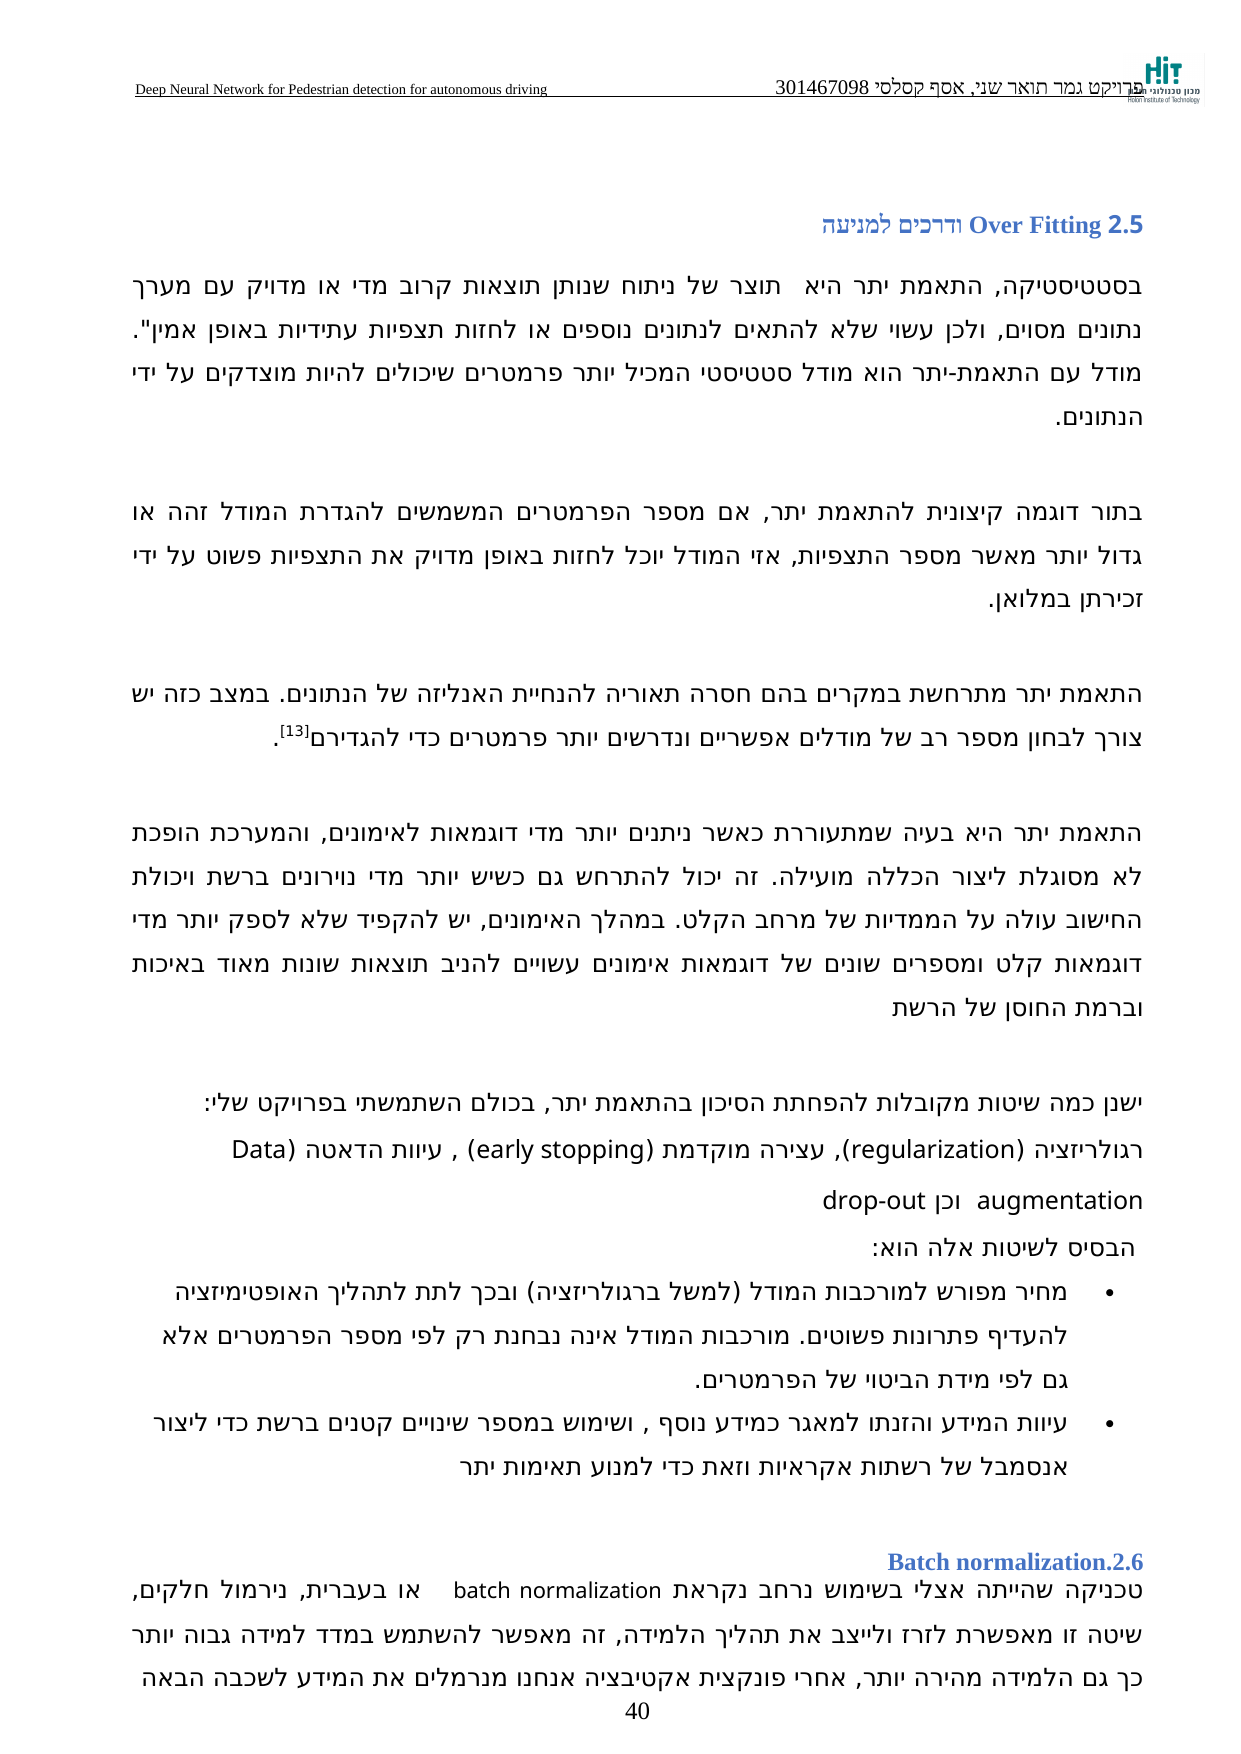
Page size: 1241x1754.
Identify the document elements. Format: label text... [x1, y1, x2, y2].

text הבסיס לשיטות אלה הוא: [131, 1233, 1144, 1263]
list עיוות המידע והזנתו למאגר כמידע נוסף , ושימוש במספר שינויים קטנים ברשת כדי ליצור אנסמבל של רשתות אקראיות וזאת כדי למנוע תאימות יתר [131, 1408, 1106, 1481]
text התאמת יתר היא בעיה שמתעוררת כאשר ניתנים יותר מדי דוגמאות לאימונים, והמערכת הופכת לא מסוגלת ליצור הכללה מועילה. זה יכול להתרחש גם כשיש יותר מדי נוירונים ברשת ויכולת החישוב עולה על הממדיות של מרחב הקלט. במהלך האימונים, יש להקפיד שלא לספק יותר מדי דוגמאות קלט ומספרים שונים של דוגמאות אימונים עשויים להניב תוצאות שונות מאוד באיכות וברמת החוסן של הרשת [131, 818, 1144, 1022]
text בסטטיסטיקה, התאמת יתר היא תוצר של ניתוח שנותן תוצאות קרוב מדי או מדויק עם מערך נתונים מסוים, ולכן עשוי שלא להתאים לנתונים נוספים או לחזות תצפיות עתידיות באופן אמין". מודל עם התאמת-יתר הוא מודל סטטיסטי המכיל יותר פרמטרים שיכולים להיות מוצדקים על ידי הנתונים. [131, 271, 1144, 431]
list מחיר מפורש למורכבות המודל (למשל ברגולריזציה) ובכך לתת לתהליך האופטימיזציה להעדיף פתרונות פשוטים. מורכבות המודל אינה נבחנת רק לפי מספר הפרמטרים אלא גם לפי מידת הביטוי של הפרמטרים. [131, 1277, 1106, 1394]
text בתור דוגמה קיצונית להתאמת יתר, אם מספר הפרמטרים המשמשים להגדרת המודל זהה או גדול יותר מאשר מספר התצפיות, אזי המודל יוכל לחזות באופן מדויק את התצפיות פשוט על ידי זכירתן במלואן. [131, 497, 1144, 614]
picture [1123, 53, 1205, 107]
text טכניקה שהייתה אצלי בשימוש נרחב נקראת batch normalization או בעברית, נירמול חלקים, שיטה זו מאפשרת לזרז ולייצב את תהליך הלמידה, זה מאפשר להשתמש במדד למידה גבוה יותר כך גם הלמידה מהירה יותר, אחרי פונקצית אקטיבציה אנחנו מנרמלים את המידע לשכבה הבאה [131, 1575, 1144, 1693]
text ישנן כמה שיטות מקובלות להפחתת הסיכון בהתאמת יתר, בכולם השתמשתי בפרויקט שלי: רגולריזציה (regularization), עצירה מוקדמת (early stopping) , עיוות הדאטה (Data augmentation וכן drop-out [131, 1088, 1144, 1217]
subtitle Over Fitting 2.5 ודרכים למניעה [131, 207, 1144, 241]
text התאמת יתר מתרחשת במקרים בהם חסרה תאוריה להנחיית האנליזה של הנתונים. במצב כזה יש צורך לבחון מספר רב של מודלים אפשריים ונדרשים יותר פרמטרים כדי להגדירם[13]. [131, 679, 1144, 752]
subtitle Batch normalization.2.6 [131, 1547, 1144, 1575]
